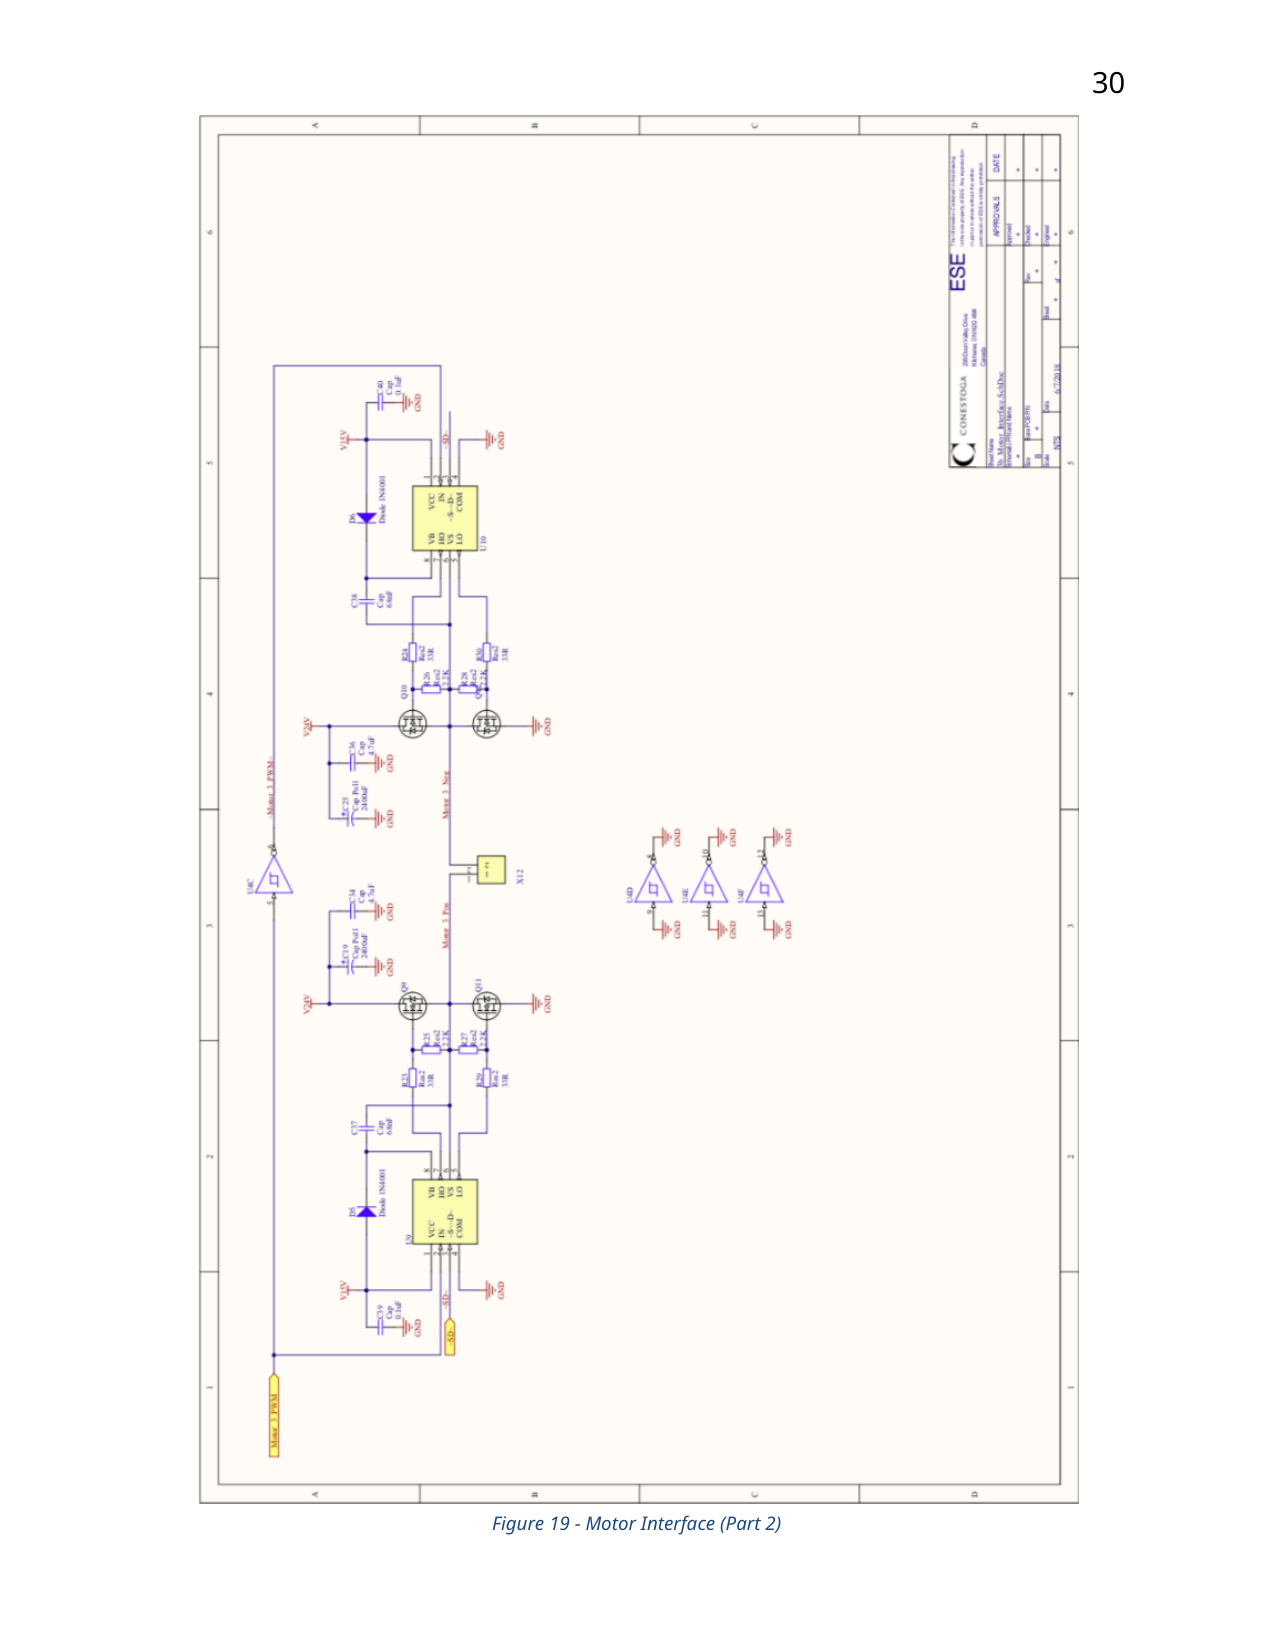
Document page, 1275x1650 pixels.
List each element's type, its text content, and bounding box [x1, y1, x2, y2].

text Figure 19 - Motor Interface (Part 2) [150, 1510, 1125, 1536]
picture [198, 116, 1079, 1503]
